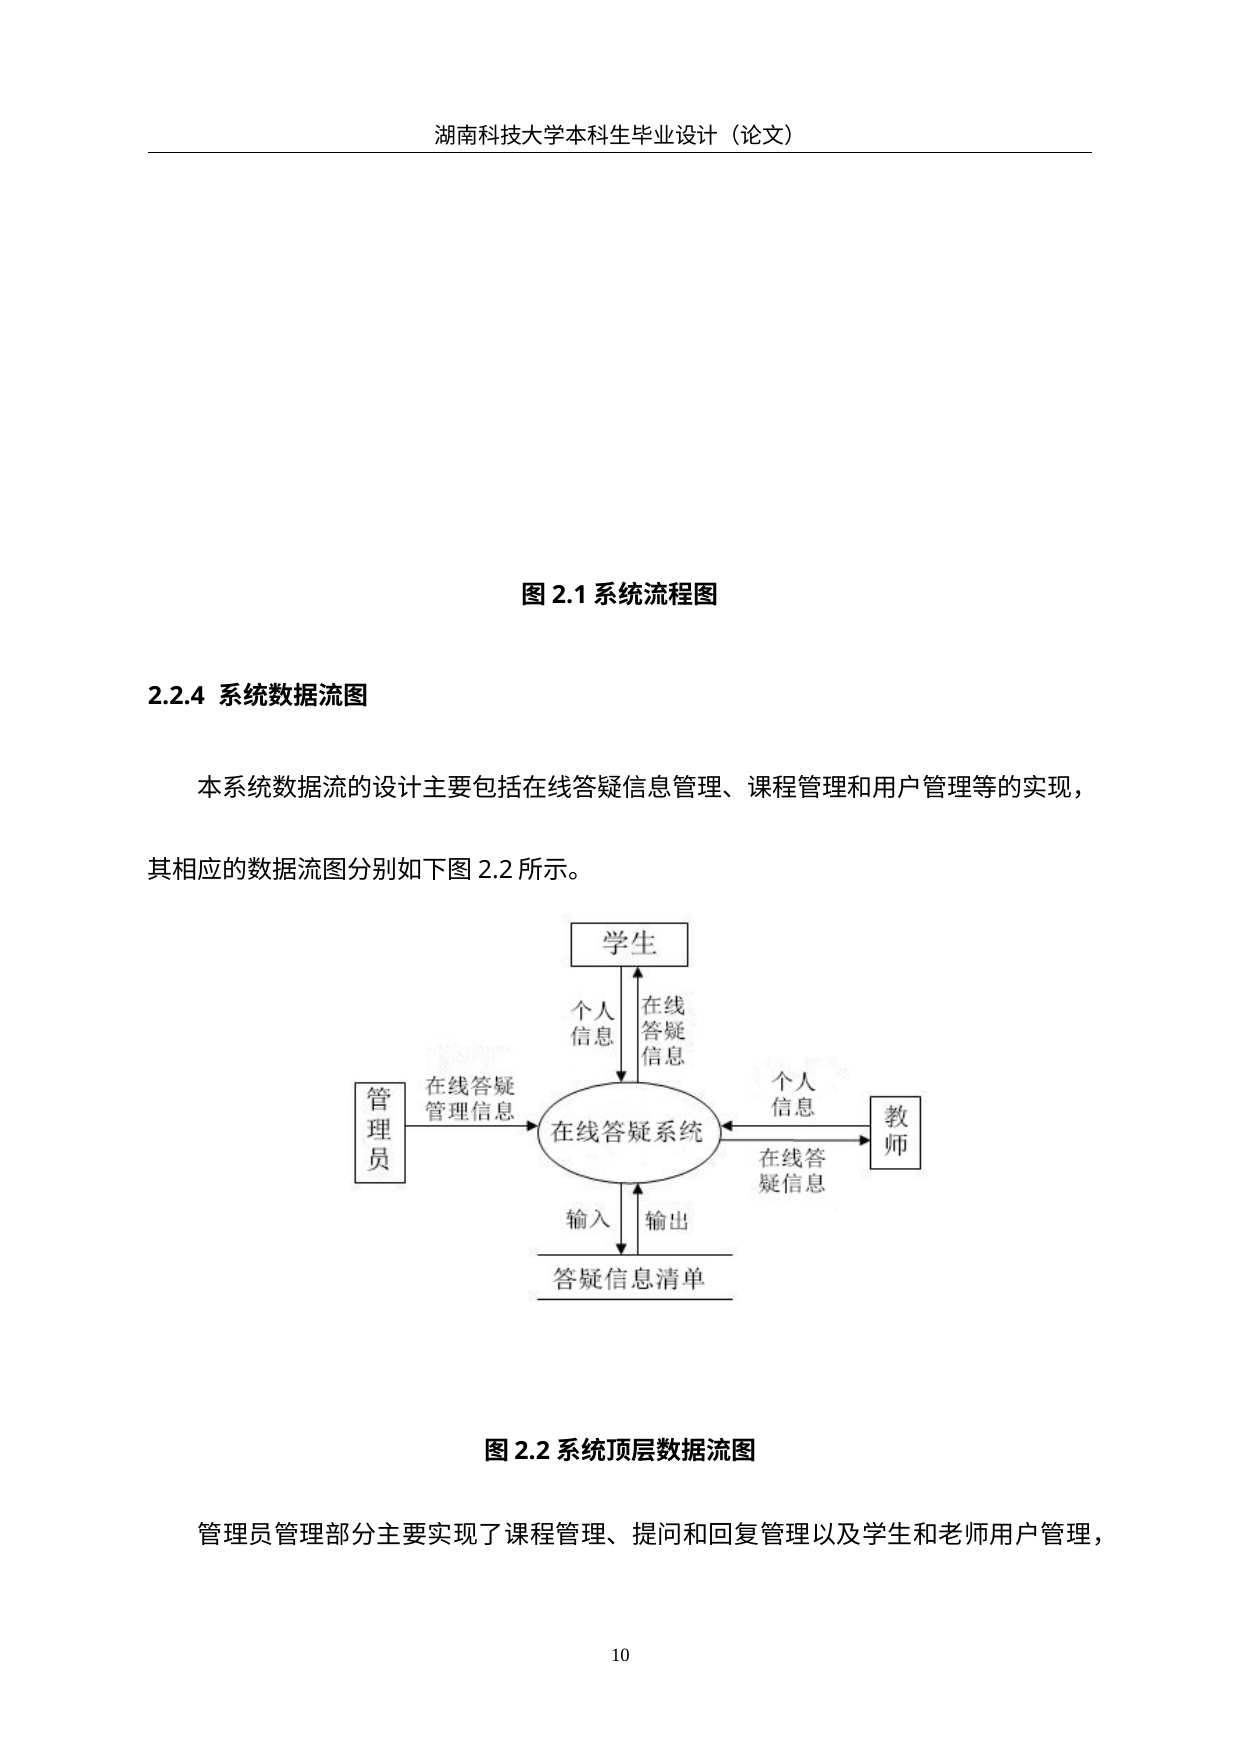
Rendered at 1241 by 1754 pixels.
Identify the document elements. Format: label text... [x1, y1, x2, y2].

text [148, 1501, 1092, 1566]
text 图2.1 系统流程图 [148, 560, 1092, 625]
subtitle 2.2.4 系统数据流图 [148, 661, 1092, 726]
picture [273, 913, 967, 1310]
text 图2.2 系统顶层数据流图 [148, 1416, 1092, 1481]
text 本系统数据流的设计主要包括在线答疑信息管理、课程管理和用户管理等的实现，其相应的数据流图分别如下图2.2所示。 [148, 753, 1092, 900]
